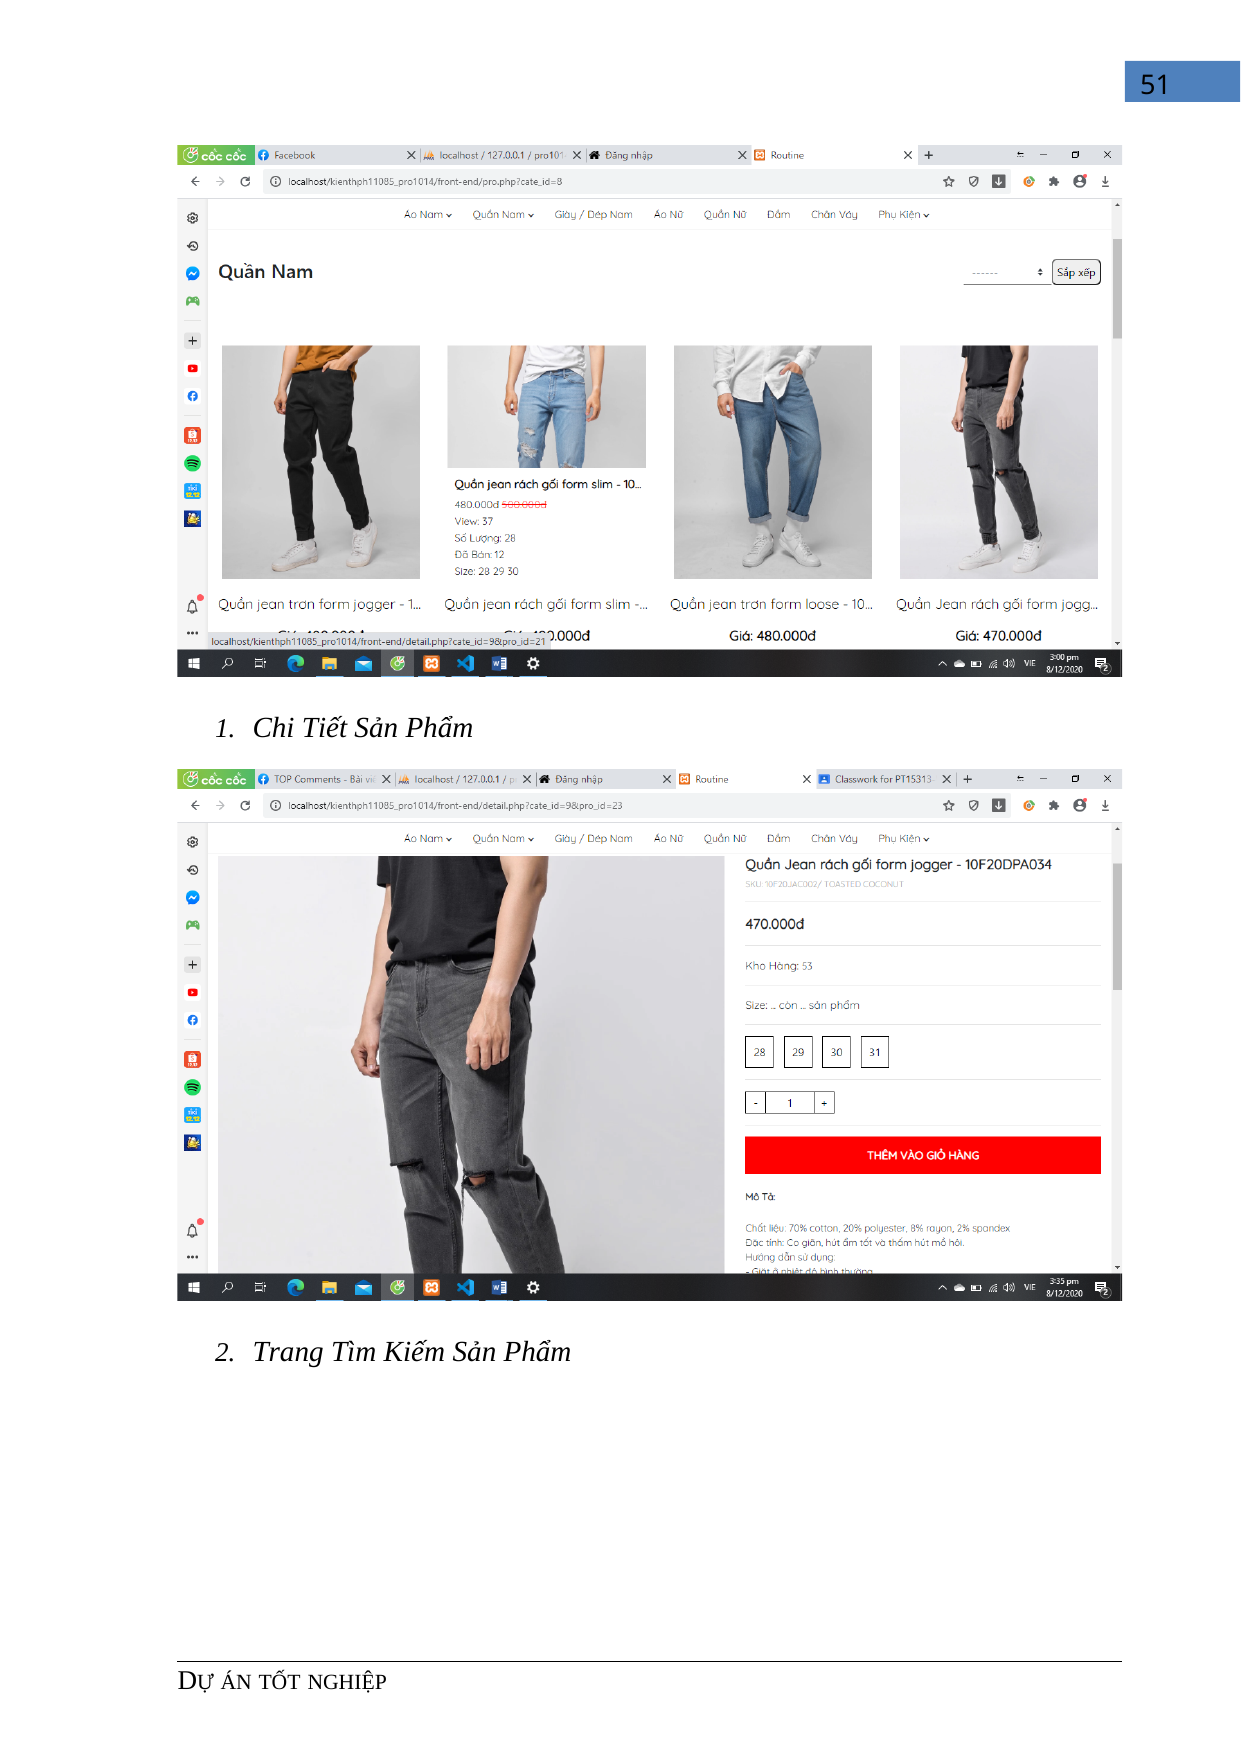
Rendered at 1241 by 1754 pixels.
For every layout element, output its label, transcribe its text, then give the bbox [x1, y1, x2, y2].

list Chi Tiết Sản Phẩm [215, 710, 1122, 744]
picture [177, 769, 1123, 1301]
picture [177, 145, 1123, 677]
list Trang Tìm Kiếm Sản Phẩm [215, 1334, 1122, 1368]
